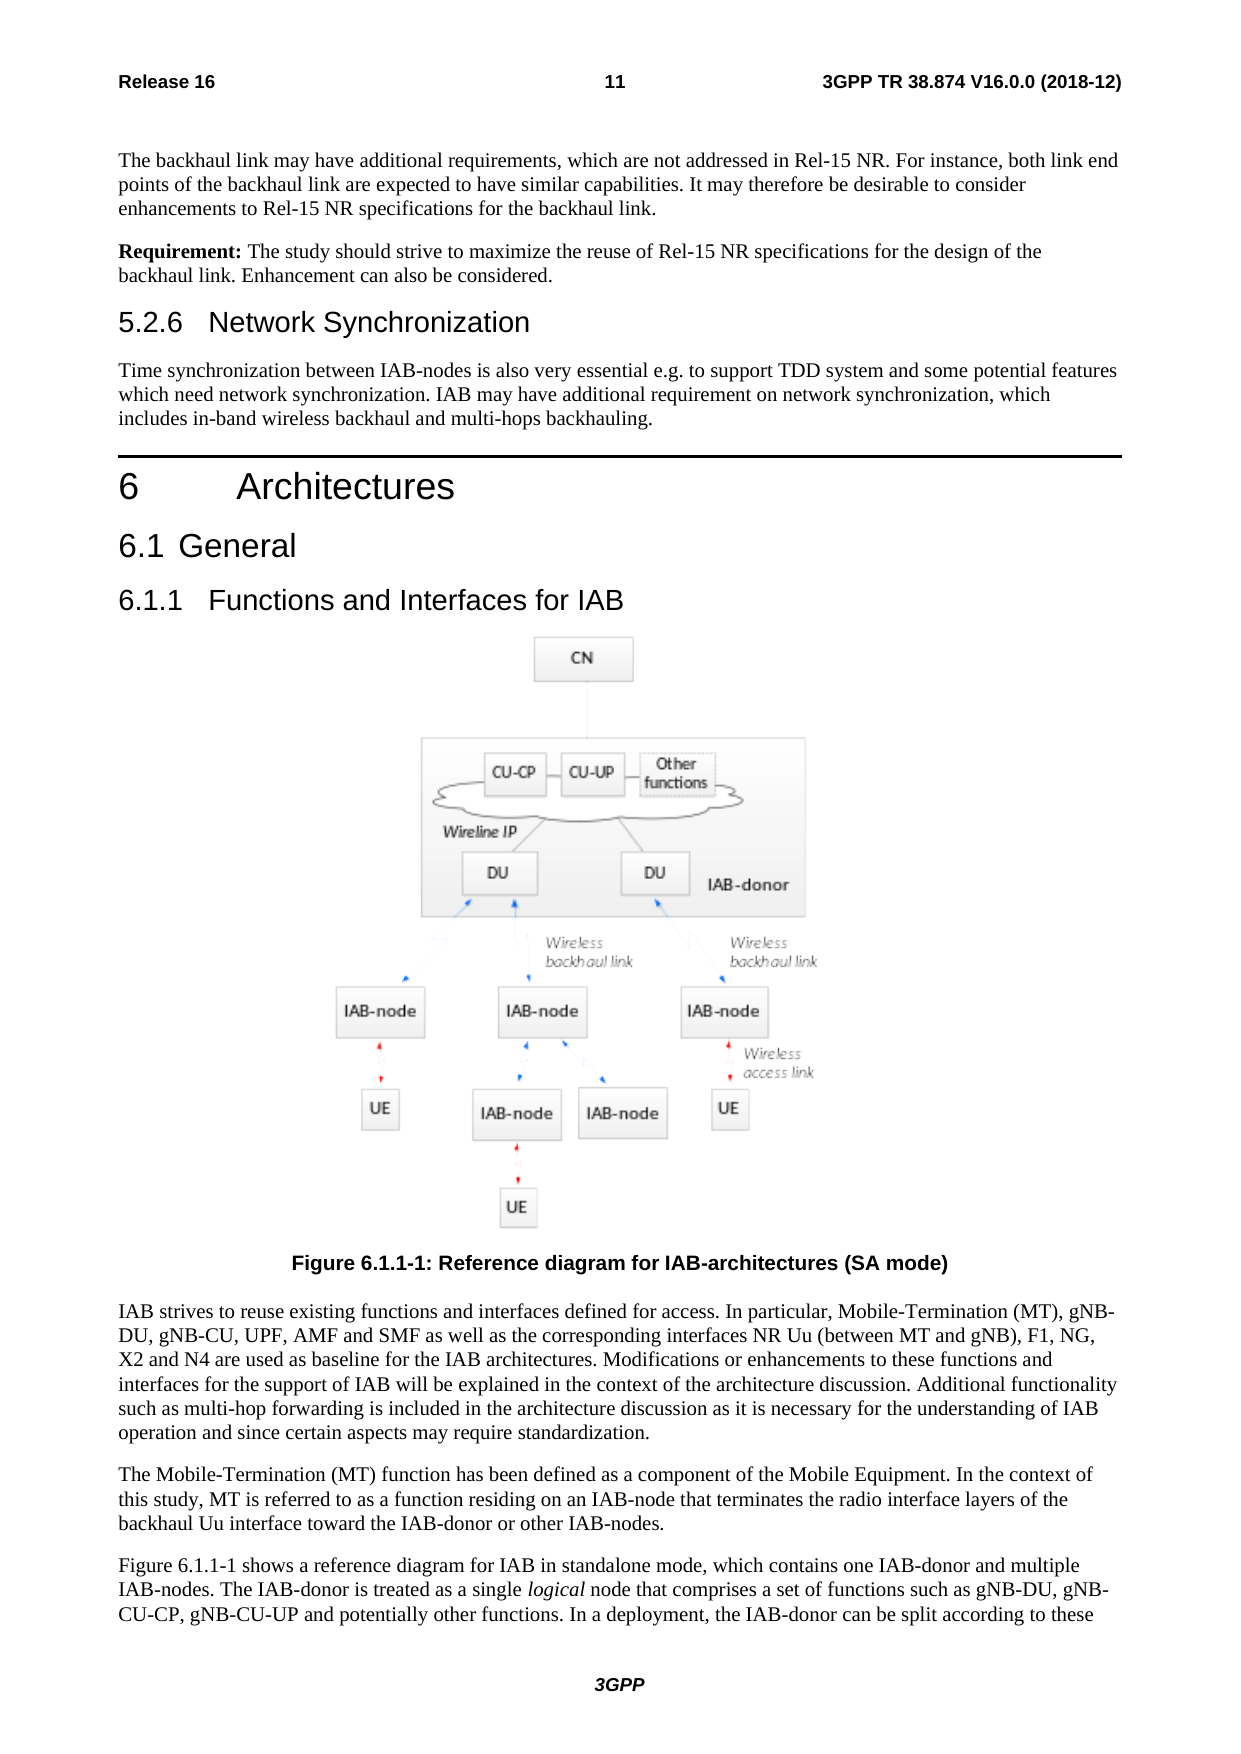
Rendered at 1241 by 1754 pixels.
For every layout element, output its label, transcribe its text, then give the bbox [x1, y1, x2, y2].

text Figure 6.1.1-1: Reference diagram for IAB-architectures (SA mode) [118, 1250, 1122, 1274]
text The Mobile-Termination (MT) function has been defined as a component of the Mobile Equipment. In the context of this study, MT is referred to as a function residing on an IAB-node that terminates the radio interface layers of the backhaul Uu interface toward the IAB-donor or other IAB-nodes. [118, 1462, 1122, 1534]
text Requirement: The study should strive to maximize the reuse of Rel-15 NR specifications for the design of the backhaul link. Enhancement can also be considered. [118, 239, 1122, 287]
subtitle 5.2.6 Network Synchronization [118, 306, 1122, 339]
text The backhaul link may have additional requirements, which are not addressed in Rel-15 NR. For instance, both link end points of the backhaul link are expected to have similar capabilities. It may therefore be desirable to consider enhancements to Rel-15 NR specifications for the backhaul link. [118, 148, 1122, 220]
text IAB strives to reuse existing functions and interfaces defined for access. In particular, Mobile-Termination (MT), gNB-DU, gNB-CU, UPF, AMF and SMF as well as the corresponding interfaces NR Uu (between MT and gNB), F1, NG, X2 and N4 are used as baseline for the IAB architectures. Modifications or enhancements to these functions and interfaces for the support of IAB will be explained in the context of the architecture discussion. Additional functionality such as multi-hop forwarding is included in the architecture discussion as it is necessary for the understanding of IAB operation and since certain aspects may require standardization. [118, 1299, 1122, 1444]
subtitle 6.1.1 Functions and Interfaces for IAB [118, 583, 1122, 617]
subtitle 6.1 General [118, 526, 1122, 565]
text Time synchronization between IAB-nodes is also very essential e.g. to support TDD system and some potential features which need network synchronization. IAB may have additional requirement on network synchronization, which includes in-band wireless backhaul and multi-hops backhauling. [118, 358, 1122, 430]
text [118, 1553, 1122, 1626]
subtitle 6 Architectures [118, 458, 1122, 507]
